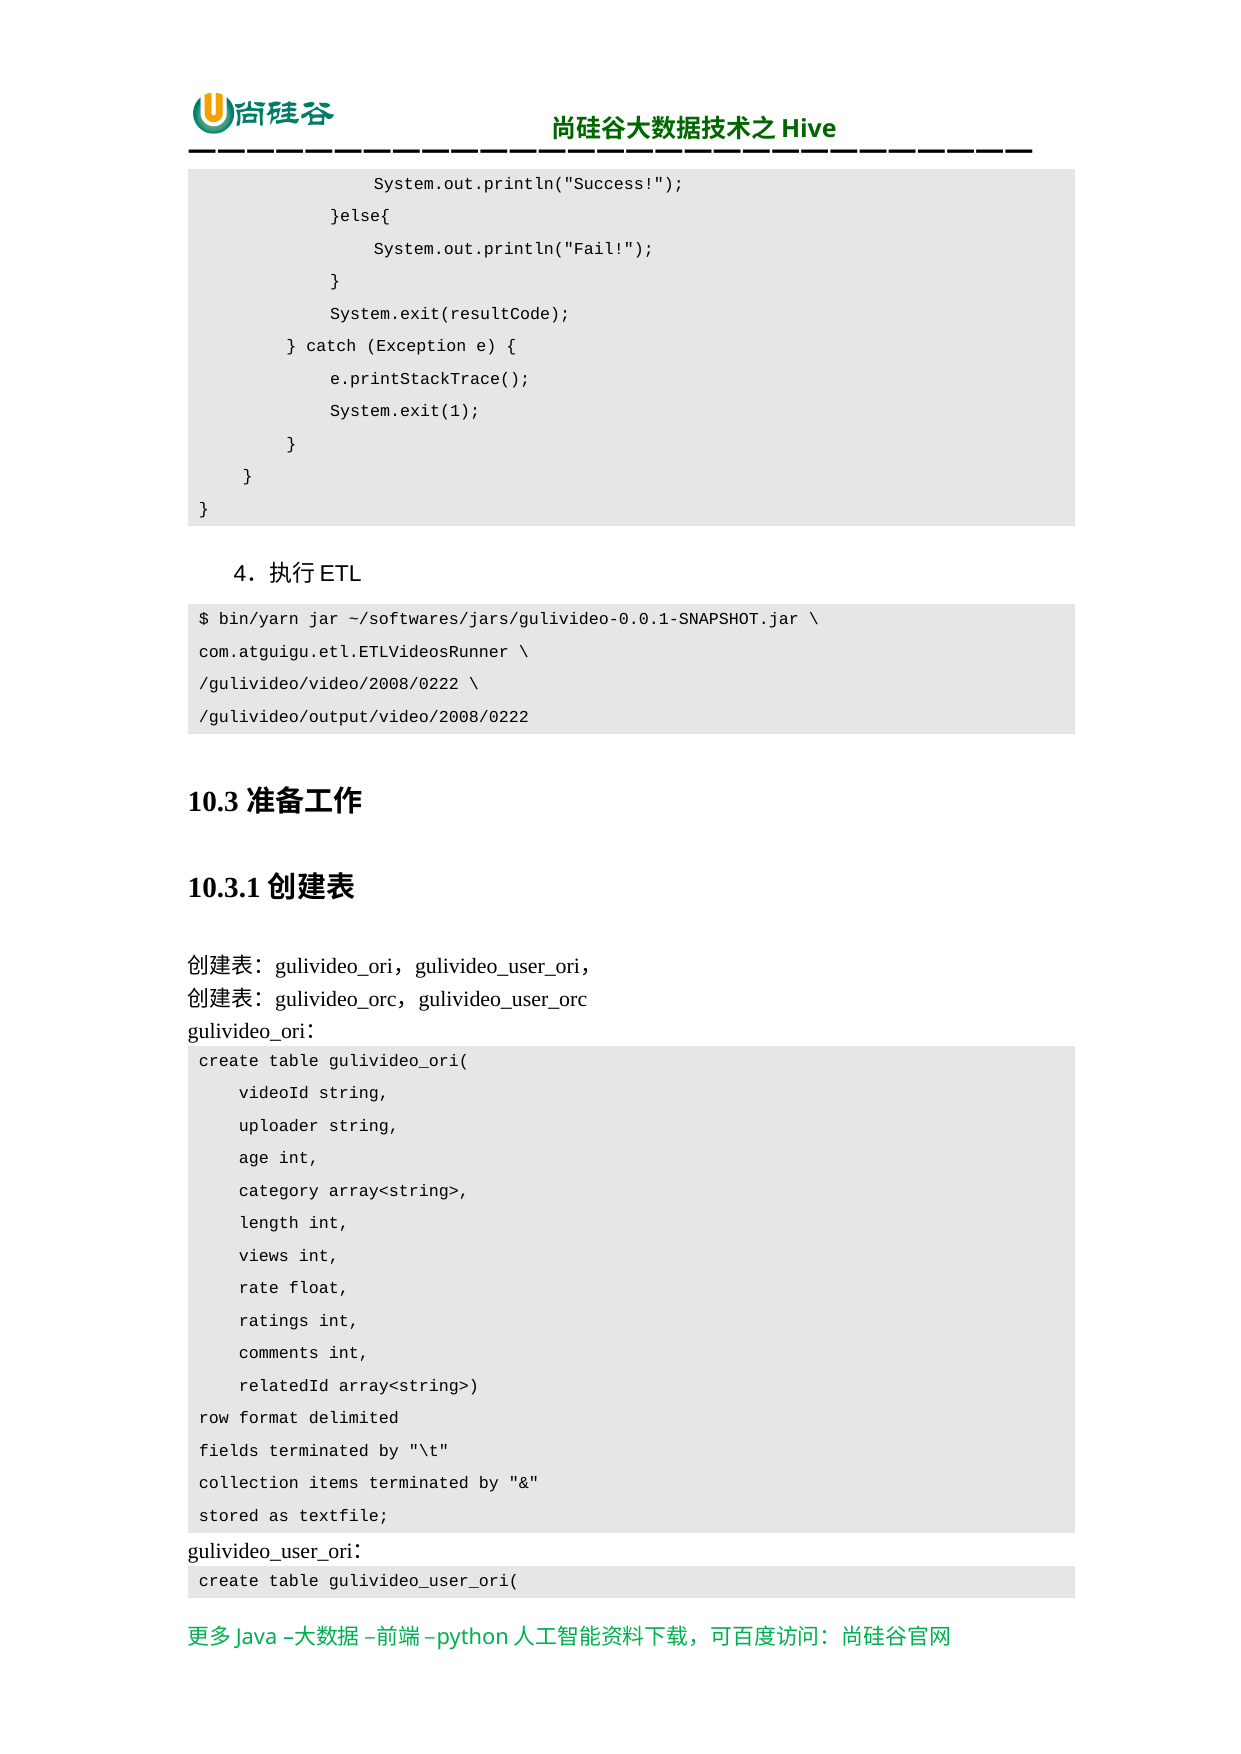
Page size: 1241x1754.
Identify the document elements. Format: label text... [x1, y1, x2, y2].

text 创建表：gulivideo_orc，gulivideo_user_orc [187, 981, 1053, 1013]
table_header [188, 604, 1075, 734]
subtitle 10.3 准备工作 [187, 766, 1053, 831]
text gulivideo_user_ori： [187, 1533, 1053, 1566]
picture [187, 88, 338, 138]
subtitle 10.3.1 创建表 [187, 853, 1053, 918]
text 创建表：gulivideo_ori，gulivideo_user_ori， [187, 948, 1053, 981]
text gulivideo_ori： [187, 1013, 1053, 1046]
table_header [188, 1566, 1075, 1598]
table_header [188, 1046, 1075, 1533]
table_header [188, 169, 1075, 526]
text 4．执行ETL [187, 539, 1053, 604]
